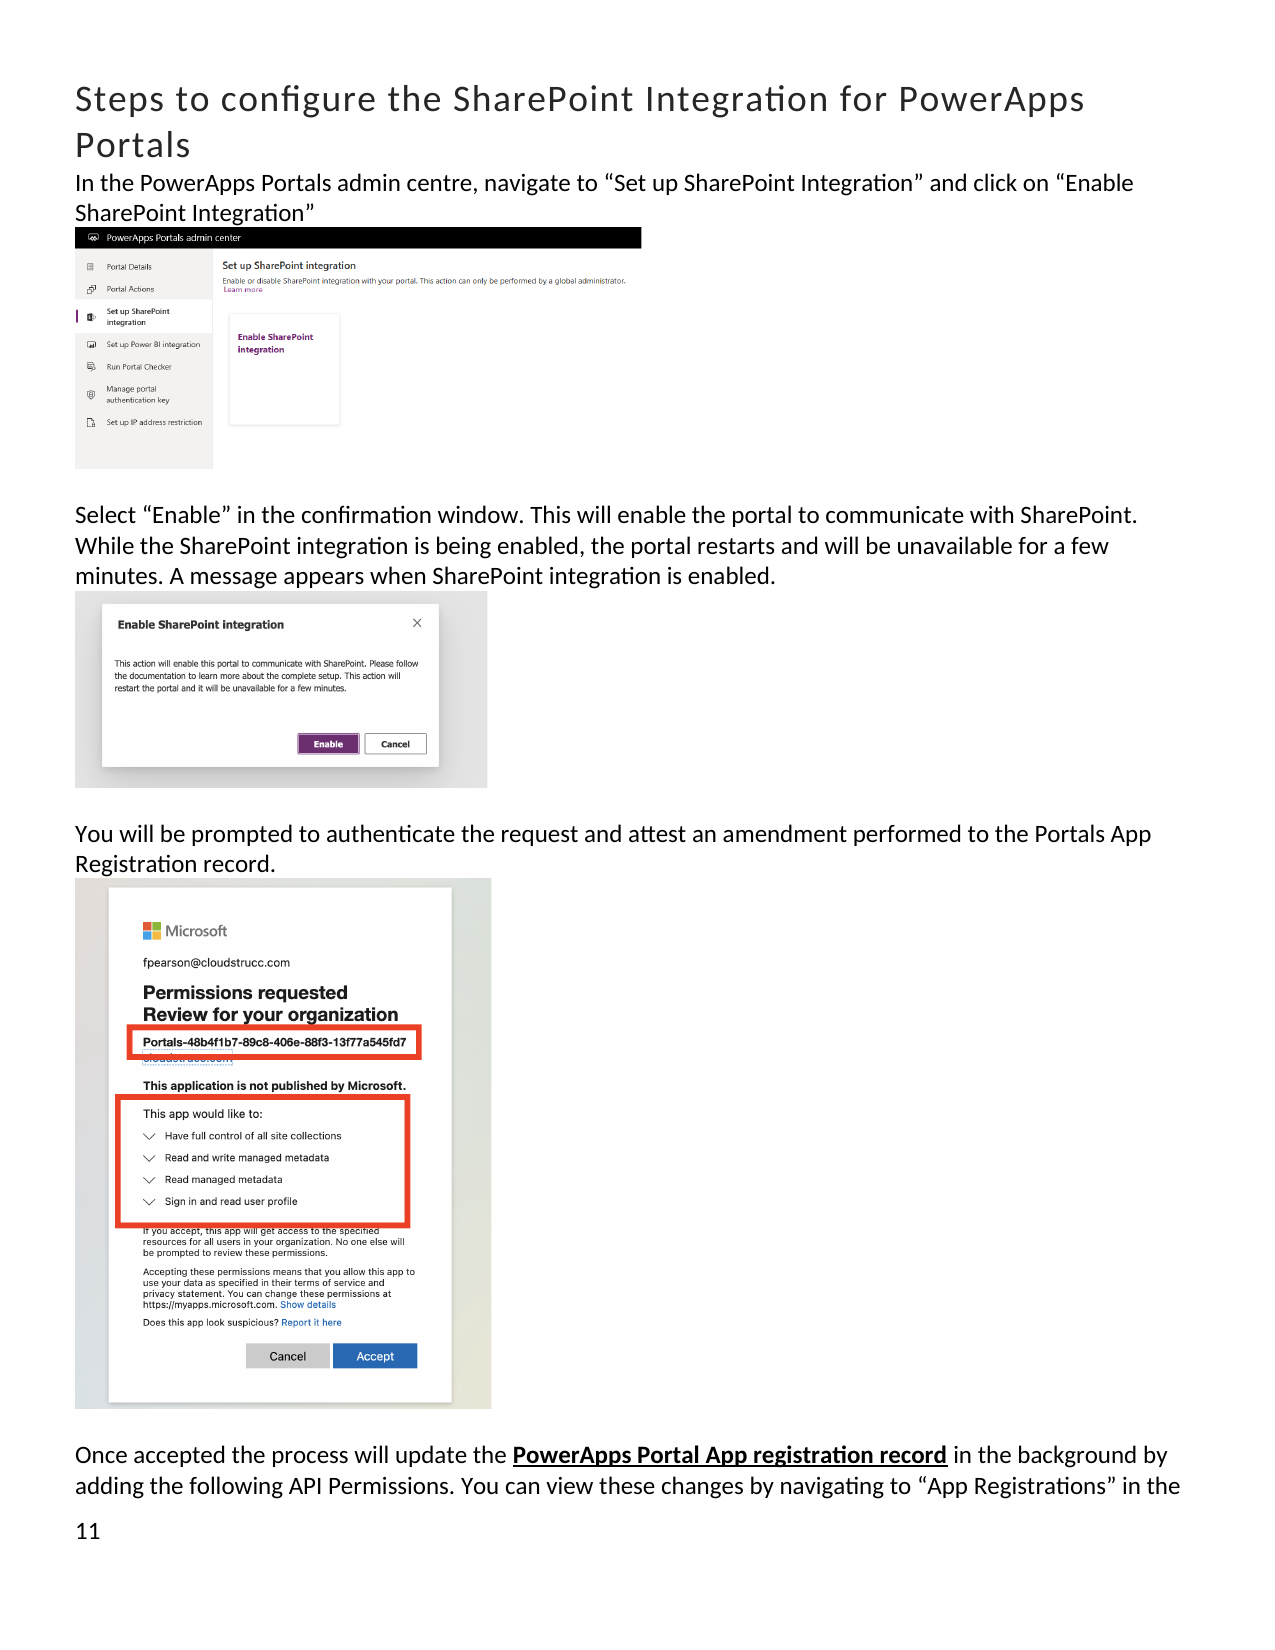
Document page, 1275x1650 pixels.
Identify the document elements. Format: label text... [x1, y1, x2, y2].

text In the PowerApps Portals admin centre, navigate to “Set up SharePoint Integration” and click on “Enable SharePoint Integration” [75, 167, 1200, 228]
subtitle Steps to configure the SharePoint Integration for PowerApps Portals [75, 75, 1200, 167]
picture [75, 591, 488, 788]
text You will be prompted to authenticate the request and attest an amendment performed to the Portals App Registration record. [75, 818, 1200, 879]
picture [75, 227, 642, 469]
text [75, 1439, 1200, 1500]
picture [75, 878, 492, 1409]
text Select “Enable” in the confirmation window. This will enable the portal to communicate with SharePoint. While the SharePoint integration is being enabled, the portal restarts and will be unavailable for a few minutes. A message appears when SharePoint integration is enabled. [75, 499, 1200, 591]
